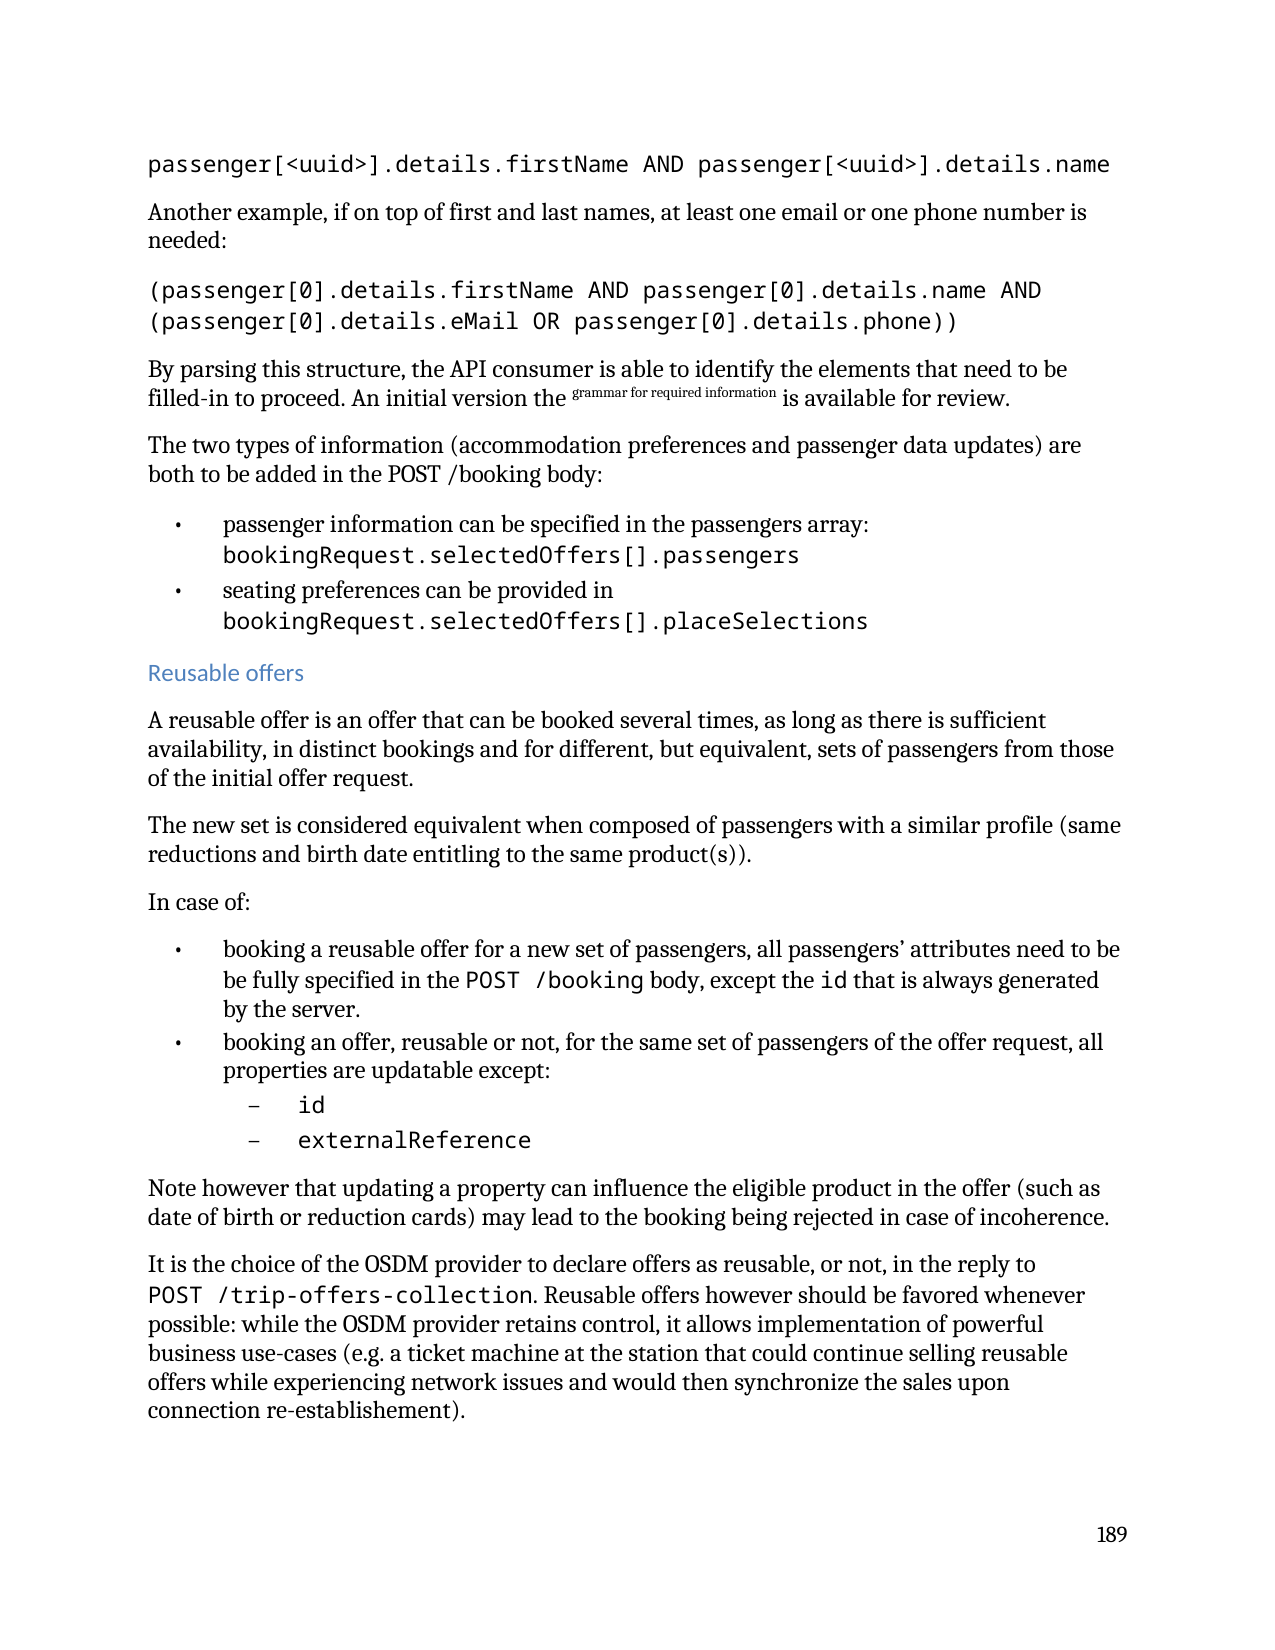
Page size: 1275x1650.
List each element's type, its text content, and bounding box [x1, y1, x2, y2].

list seating preferences can be provided in bookingRequest.selectedOffers[].placeSelections [173, 574, 1127, 636]
text Note however that updating a property can influence the eligible product in the offer (such as date of birth or reduction cards) may lead to the booking being rejected in case of incoherence. [148, 1174, 1127, 1231]
list externalReference [248, 1124, 1127, 1155]
text In case of: [148, 888, 1127, 916]
text Another example, if on top of first and last names, at least one email or one phone number is needed: [148, 198, 1127, 255]
list passenger information can be specified in the passengers array: bookingRequest.selectedOffers[].passengers [173, 508, 1127, 570]
text The new set is considered equivalent when composed of passengers with a similar profile (same reductions and birth date entitling to the same product(s)). [148, 811, 1127, 869]
subtitle Reusable offers [148, 657, 1127, 688]
text The two types of information (accommodation preferences and passenger data updates) are both to be added in the POST /booking body: [148, 431, 1127, 489]
text A reusable offer is an offer that can be booked several times, as long as there is sufficient availability, in distinct bookings and for different, but equivalent, sets of passengers from those of the initial offer request. [148, 706, 1127, 793]
list id [248, 1089, 1127, 1120]
list booking an offer, reusable or not, for the same set of passengers of the offer request, all properties are updatable except: [173, 1028, 1127, 1085]
text passenger[<uuid>].details.firstName AND passenger[<uuid>].details.name [148, 148, 1127, 179]
list booking a reusable offer for a new set of passengers, all passengers’ attributes need to be be fully specified in the POST /booking body, except the id that is always generated by the server. [173, 935, 1127, 1024]
text By parsing this structure, the API consumer is able to identify the elements that need to be filled-in to proceed. An initial version the grammar for required information is available for review. [148, 355, 1127, 413]
text (passenger[0].details.firstName AND passenger[0].details.name AND (passenger[0].details.eMail OR passenger[0].details.phone)) [148, 274, 1127, 336]
text It is the choice of the OSDM provider to declare offers as reusable, or not, in the reply to POST /trip-offers-collection. Reusable offers however should be favored whenever possible: while the OSDM provider retains control, it allows implementation of powerful business use-cases (e.g. a ticket machine at the station that could continue selling reusable offers while experiencing network issues and would then synchronize the sales upon connection re-establishement). [148, 1250, 1127, 1425]
